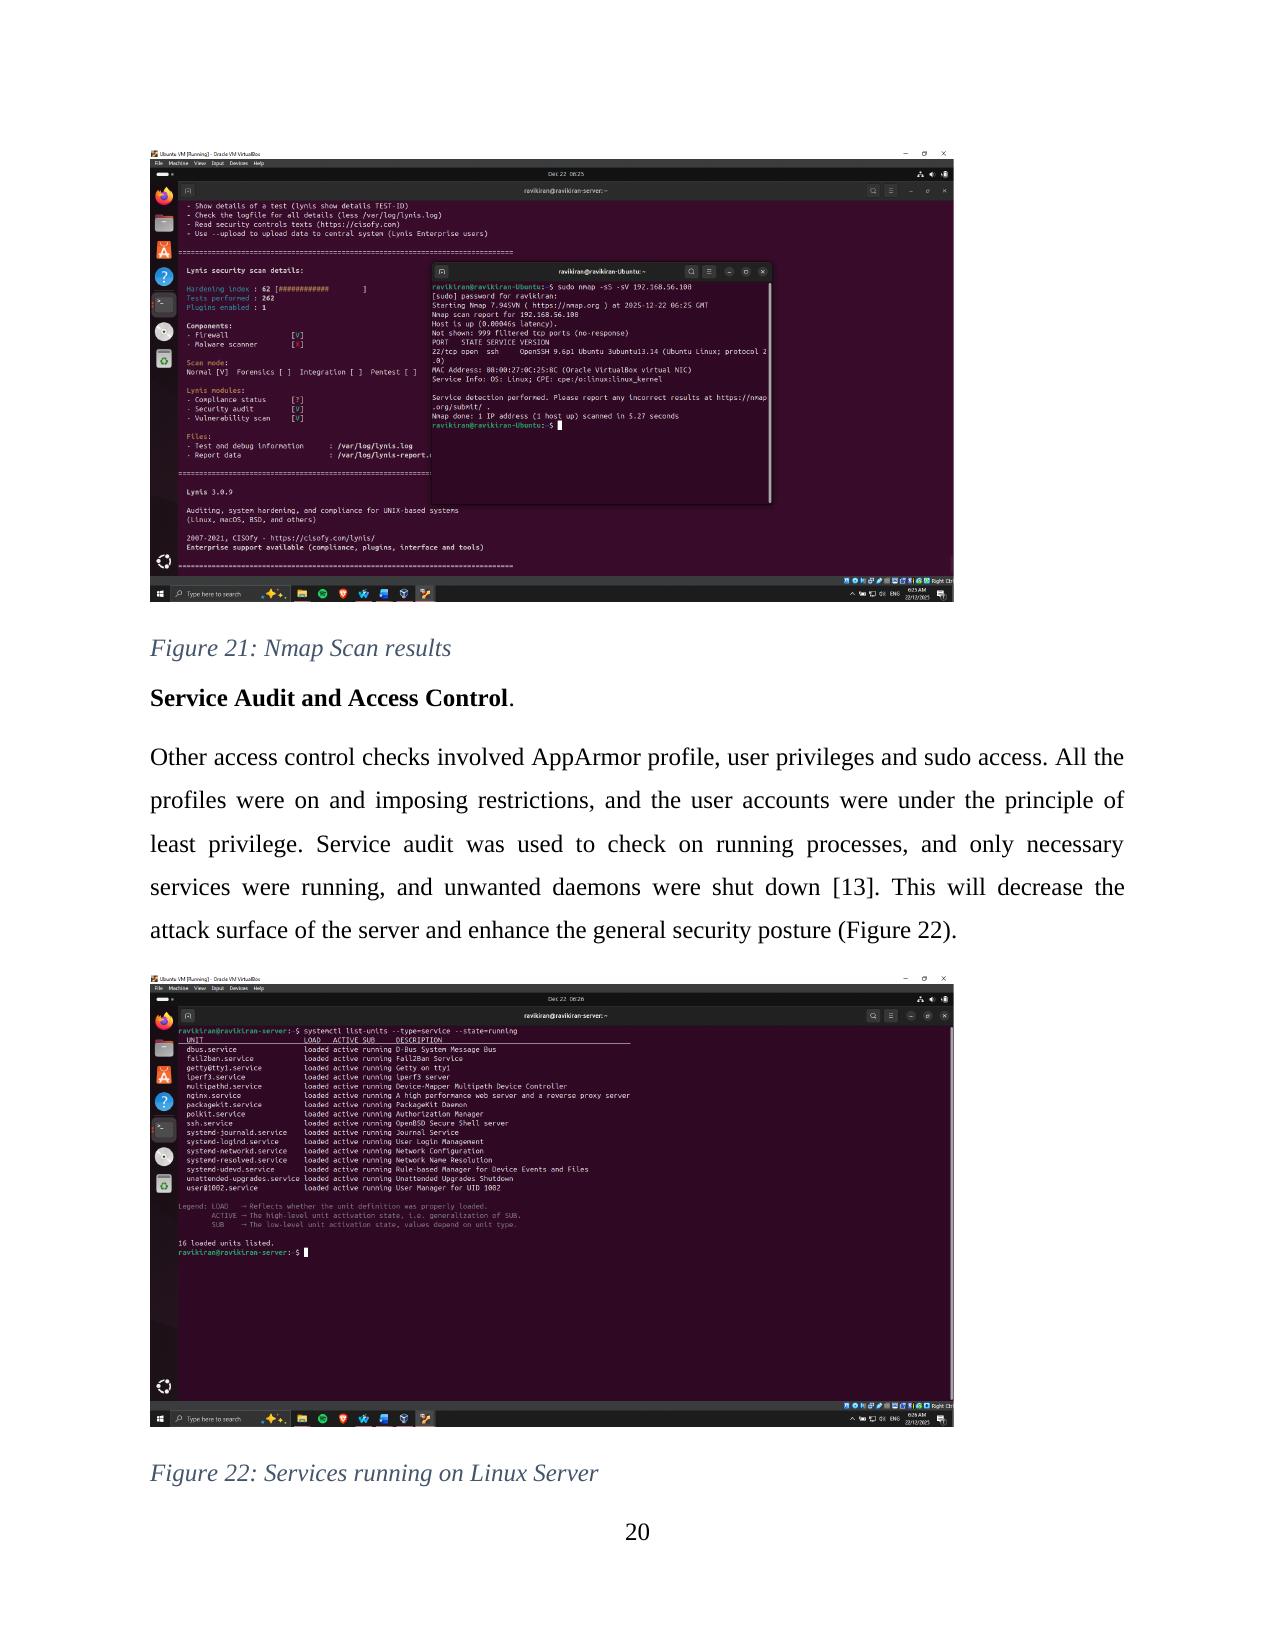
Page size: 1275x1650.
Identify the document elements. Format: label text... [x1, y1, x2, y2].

picture [150, 150, 954, 602]
picture [150, 974, 954, 1427]
text Figure 22: Services running on Linux Server [150, 1458, 1125, 1486]
text Service Audit and Access Control. [150, 683, 1125, 711]
text Other access control checks involved AppArmor profile, user privileges and sudo access. All the profiles were on and imposing restrictions, and the user accounts were under the principle of least privilege. Service audit was used to check on running processes, and only necessary services were running, and unwanted daemons were shut down [13]. This will decrease the attack surface of the server and enhance the general security posture (Figure 22). [150, 742, 1125, 944]
text Figure 21: Nmap Scan results [150, 633, 1125, 662]
